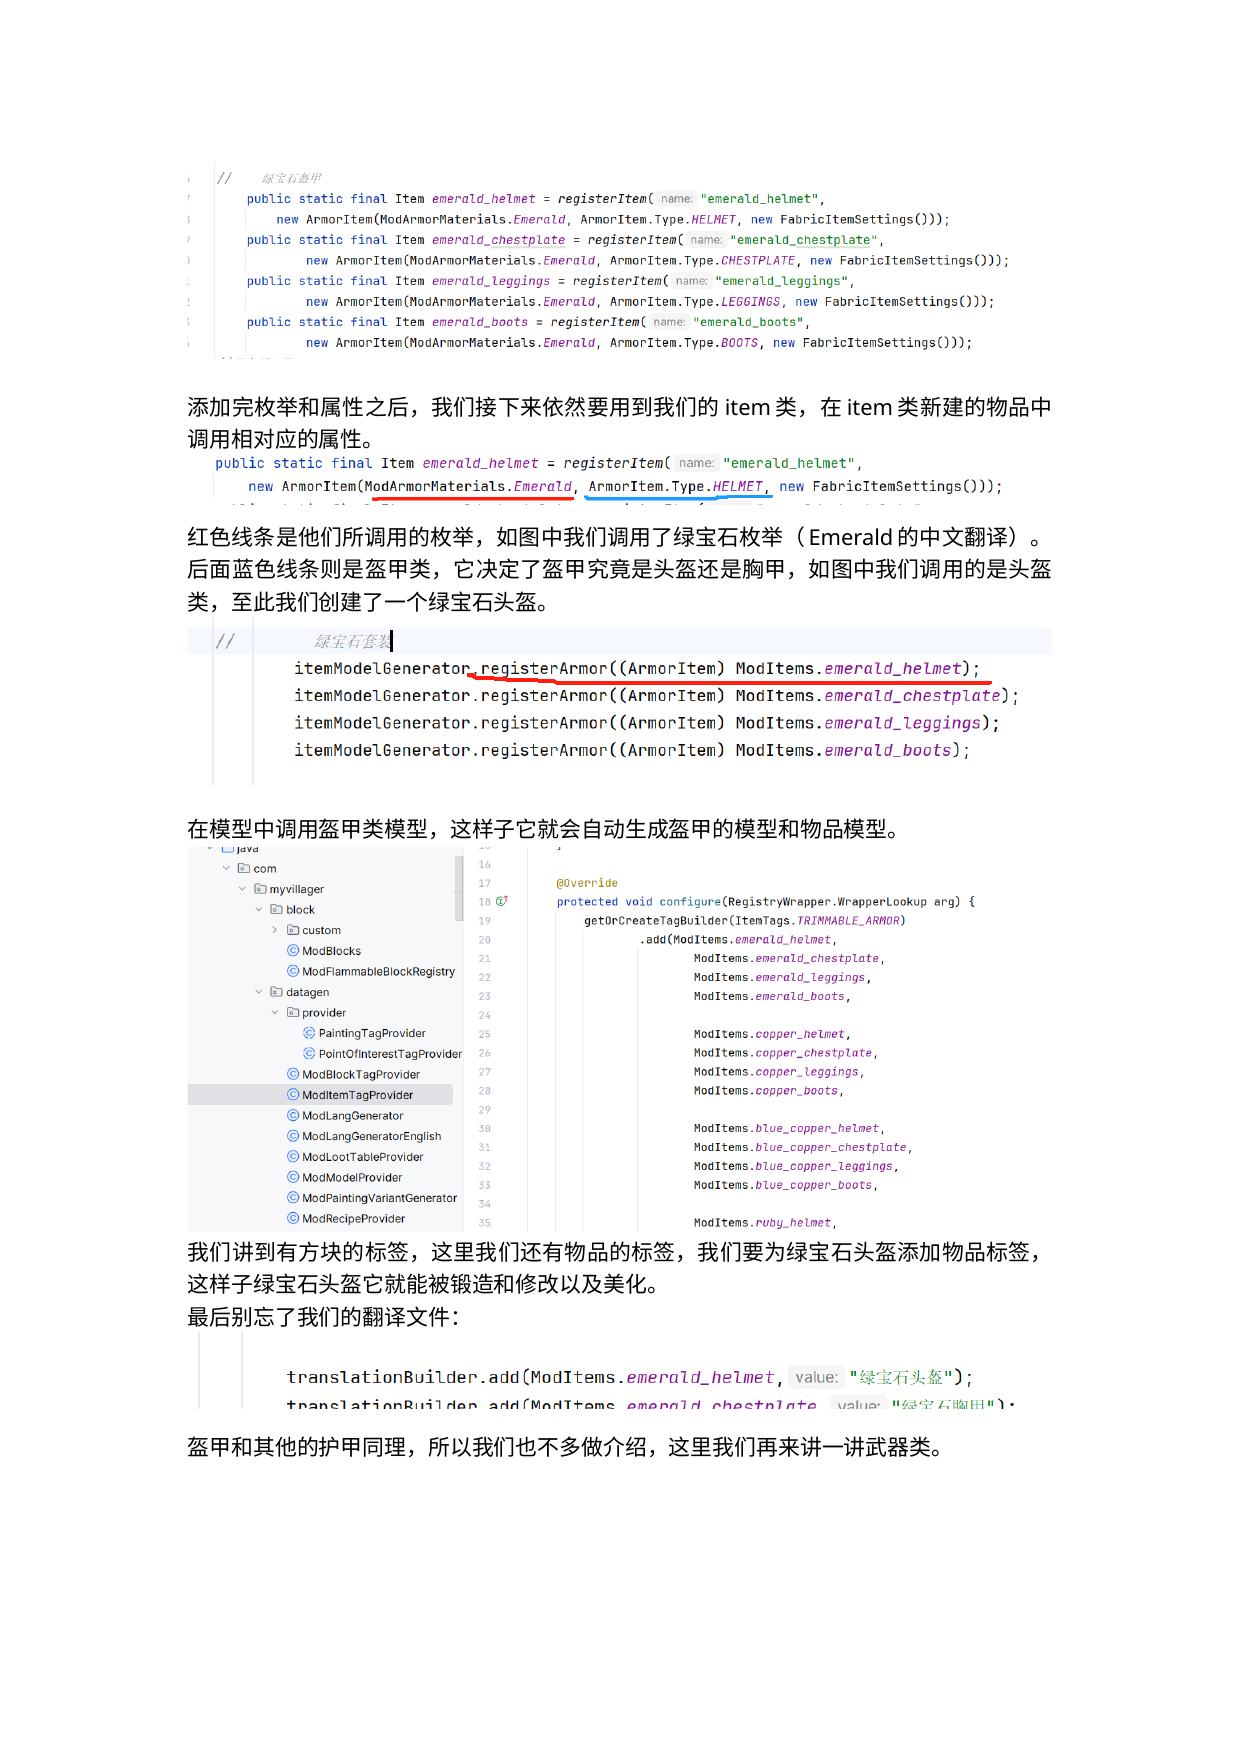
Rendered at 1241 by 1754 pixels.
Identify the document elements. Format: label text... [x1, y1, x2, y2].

picture [187, 454, 1052, 505]
text 添加完枚举和属性之后，我们接下来依然要用到我们的item类，在item类新建的物品中调用相对应的属性。 [187, 389, 1053, 454]
text 盔甲和其他的护甲同理，所以我们也不多做介绍，这里我们再来讲一讲武器类。 [187, 1409, 1053, 1462]
text 最后别忘了我们的翻译文件： [187, 1299, 1053, 1332]
picture [187, 617, 1052, 785]
picture [187, 1332, 1053, 1409]
text 红色线条是他们所调用的枚举，如图中我们调用了绿宝石枚举（Emerald的中文翻译）。后面蓝色线条则是盔甲类，它决定了盔甲究竟是头盔还是胸甲，如图中我们调用的是头盔类，至此我们创建了一个绿宝石头盔。 [187, 519, 1053, 617]
picture [187, 847, 1052, 1232]
text 我们讲到有方块的标签，这里我们还有物品的标签，我们要为绿宝石头盔添加物品标签，这样子绿宝石头盔它就能被锻造和修改以及美化。 [187, 1234, 1053, 1299]
picture [187, 162, 1053, 359]
